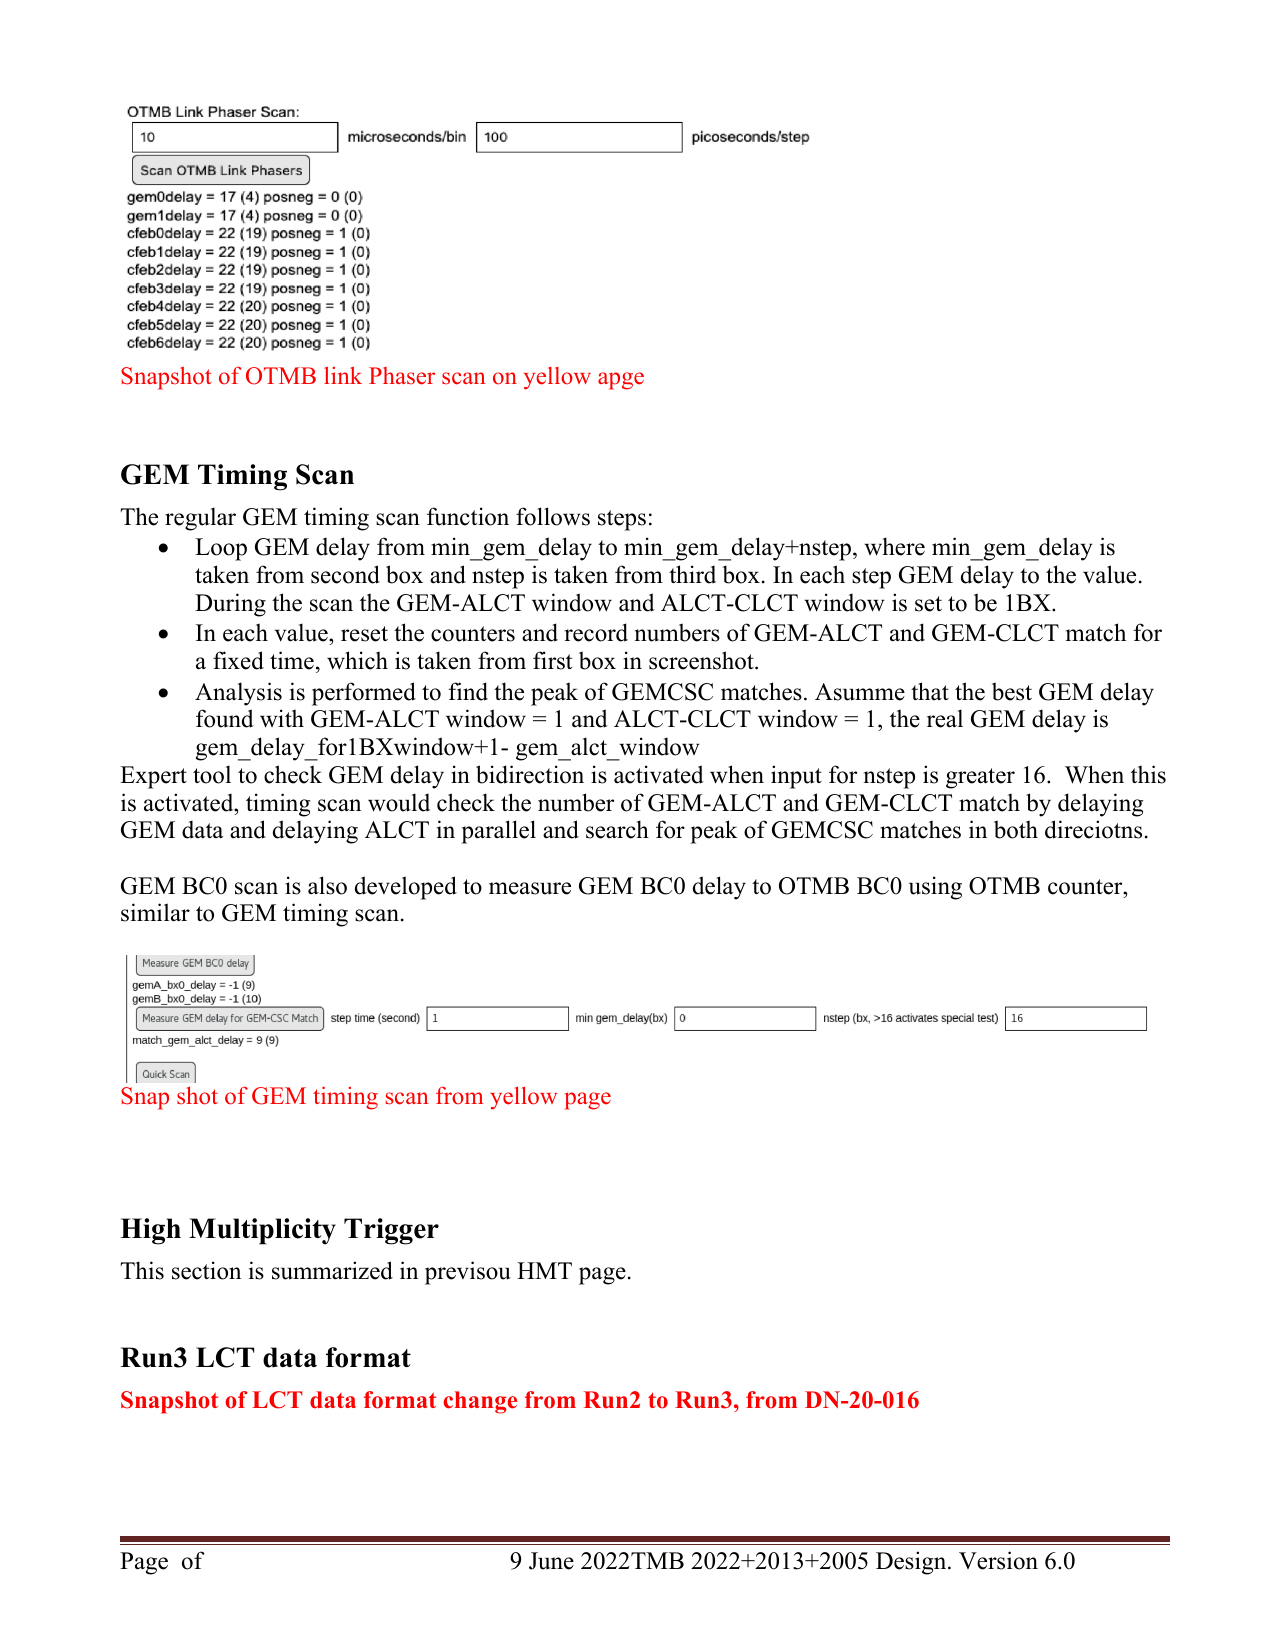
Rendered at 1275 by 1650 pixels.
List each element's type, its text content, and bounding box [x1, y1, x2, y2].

picture [120, 97, 821, 363]
text Snapshot of OTMB link Phaser scan on yellow apge [120, 362, 1170, 390]
subtitle High Multiplicity Trigger [120, 1212, 1170, 1244]
text The regular GEM timing scan function follows steps: [120, 503, 1170, 531]
text Snap shot of GEM timing scan from yellow page [120, 1083, 1170, 1110]
subtitle GEM Timing Scan [120, 458, 1170, 490]
picture [120, 955, 1171, 1083]
list Loop GEM delay from min_gem_delay to min_gem_delay+nstep, where min_gem_delay is taken from second box and nstep is taken from third box. In each step GEM delay to the value. During the scan the GEM-ALCT window and ALCT-CLCT window is set to be 1BX. [157, 531, 1170, 617]
list In each value, reset the counters and record numbers of GEM-ALCT and GEM-CLCT match for a fixed time, which is taken from first box in screenshot. [157, 617, 1170, 675]
text This section is summarized in previsou HMT page. [120, 1257, 1170, 1284]
text Expert tool to check GEM delay in bidirection is activated when input for nstep is greater 16. When this is activated, timing scan would check the number of GEM-ALCT and GEM-CLCT match by delaying GEM data and delaying ALCT in parallel and search for peak of GEMCSC matches in both direciotns. [120, 761, 1170, 844]
text GEM BC0 scan is also developed to measure GEM BC0 delay to OTMB BC0 using OTMB counter, similar to GEM timing scan. [120, 872, 1170, 927]
subtitle Snapshot of LCT data format change from Run2 to Run3, from DN-20-016 [120, 1387, 1170, 1414]
list Analysis is performed to find the peak of GEMCSC matches. Asumme that the best GEM delay found with GEM-ALCT window = 1 and ALCT-CLCT window = 1, the real GEM delay is gem_delay_for1BXwindow+1- gem_alct_window [157, 675, 1170, 761]
subtitle Run3 LCT data format [120, 1342, 1170, 1374]
